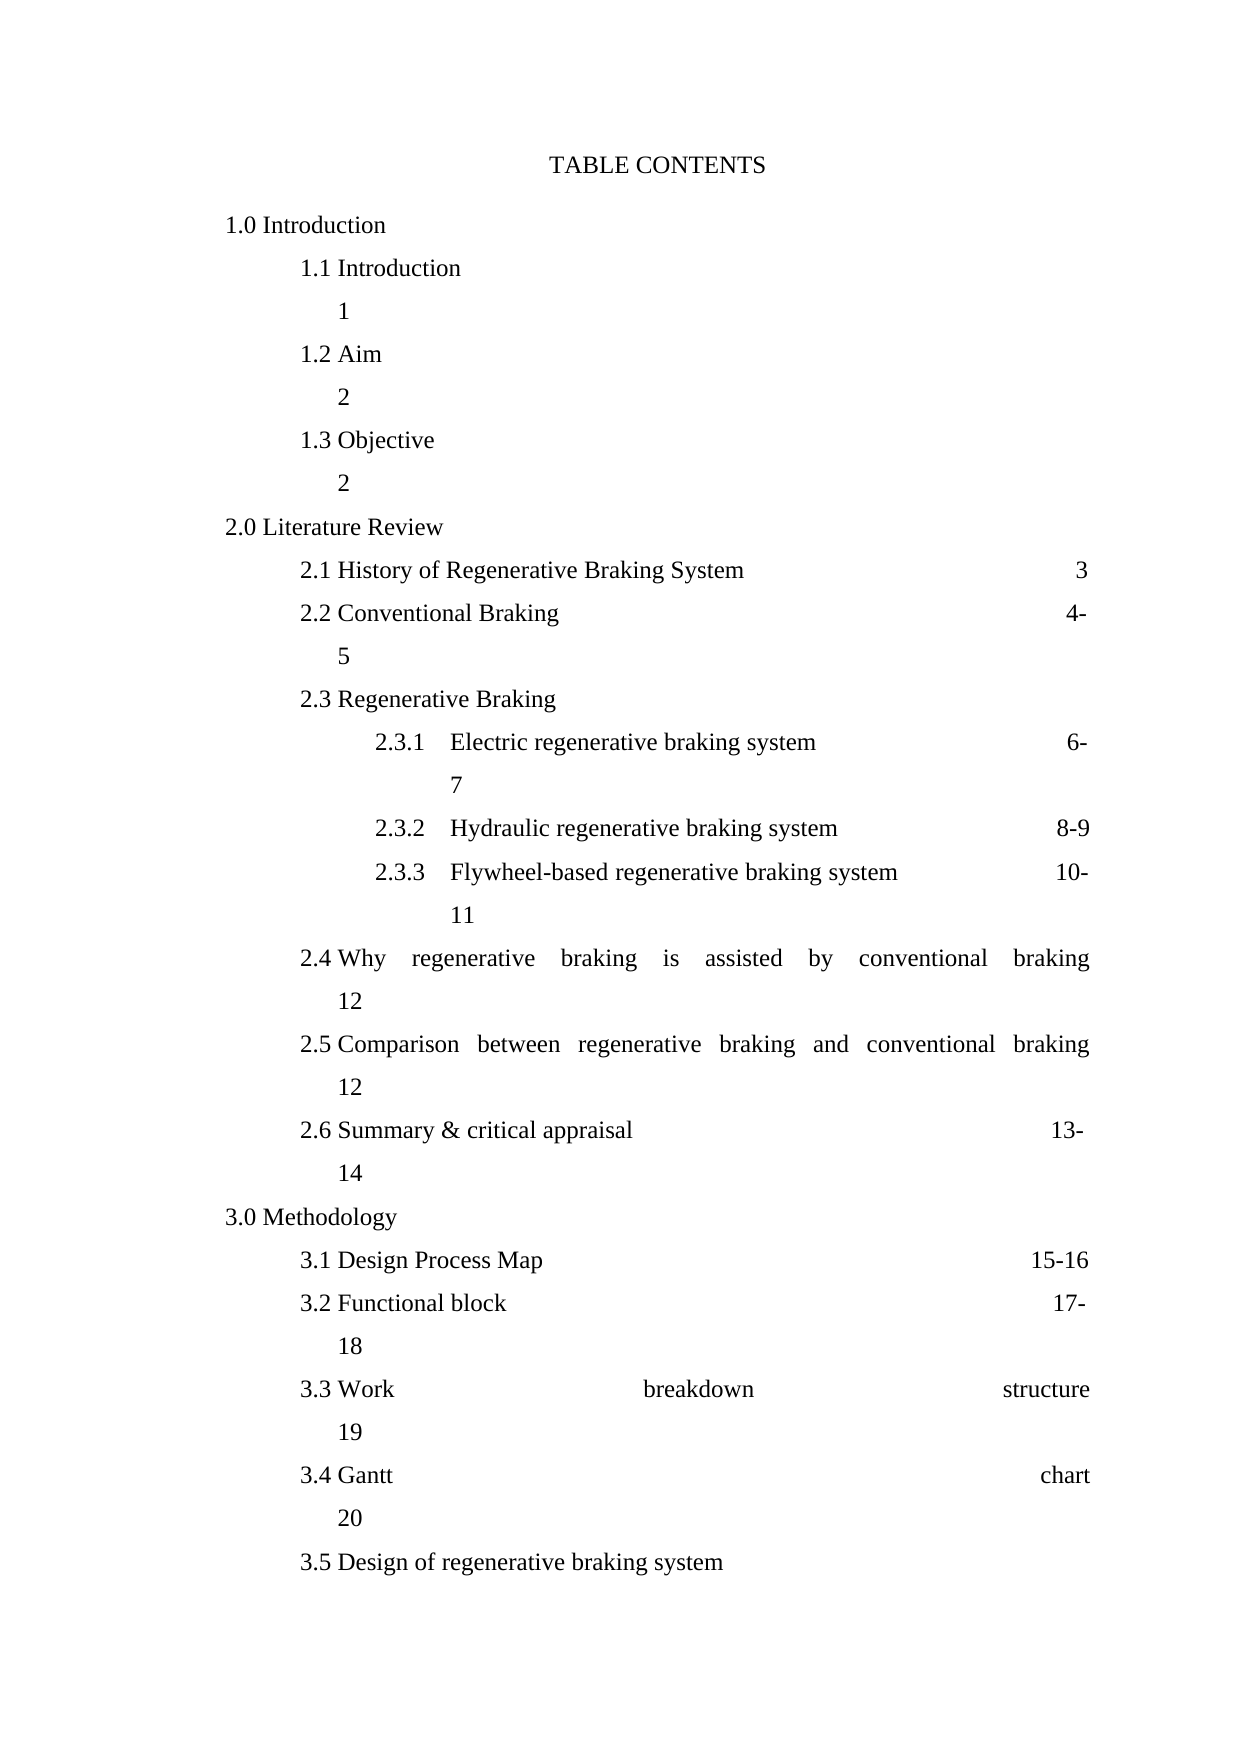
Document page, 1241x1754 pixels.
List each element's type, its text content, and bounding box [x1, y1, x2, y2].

list Regenerative Braking [300, 684, 1090, 713]
list Comparison between regenerative braking and conventional braking 12 [300, 1029, 1090, 1101]
list Why regenerative braking is assisted by conventional braking 12 [300, 943, 1090, 1015]
list Introduction [225, 210, 1090, 238]
list Summary & critical appraisal 13-14 [300, 1115, 1090, 1187]
list Aim 2 [300, 339, 1090, 411]
list Gantt chart 20 [300, 1460, 1090, 1532]
list Hydraulic regenerative braking system 8-9 [375, 813, 1090, 842]
list History of Regenerative Braking System 3 [300, 555, 1090, 583]
list Electric regenerative braking system 6-7 [375, 727, 1090, 799]
list Literature Review [225, 512, 1090, 540]
list Flywheel-based regenerative braking system 10-11 [375, 857, 1090, 928]
list Objective 2 [300, 425, 1090, 497]
list Design Process Map 15-16 [300, 1245, 1090, 1273]
list Methodology [225, 1202, 1090, 1230]
text TABLE CONTENTS [150, 150, 1090, 179]
list Introduction 1 [300, 253, 1090, 325]
list Work breakdown structure 19 [300, 1374, 1090, 1446]
list Conventional Braking 4-5 [300, 598, 1090, 670]
list Design of regenerative braking system [300, 1547, 1090, 1575]
list Functional block 17-18 [300, 1288, 1090, 1360]
